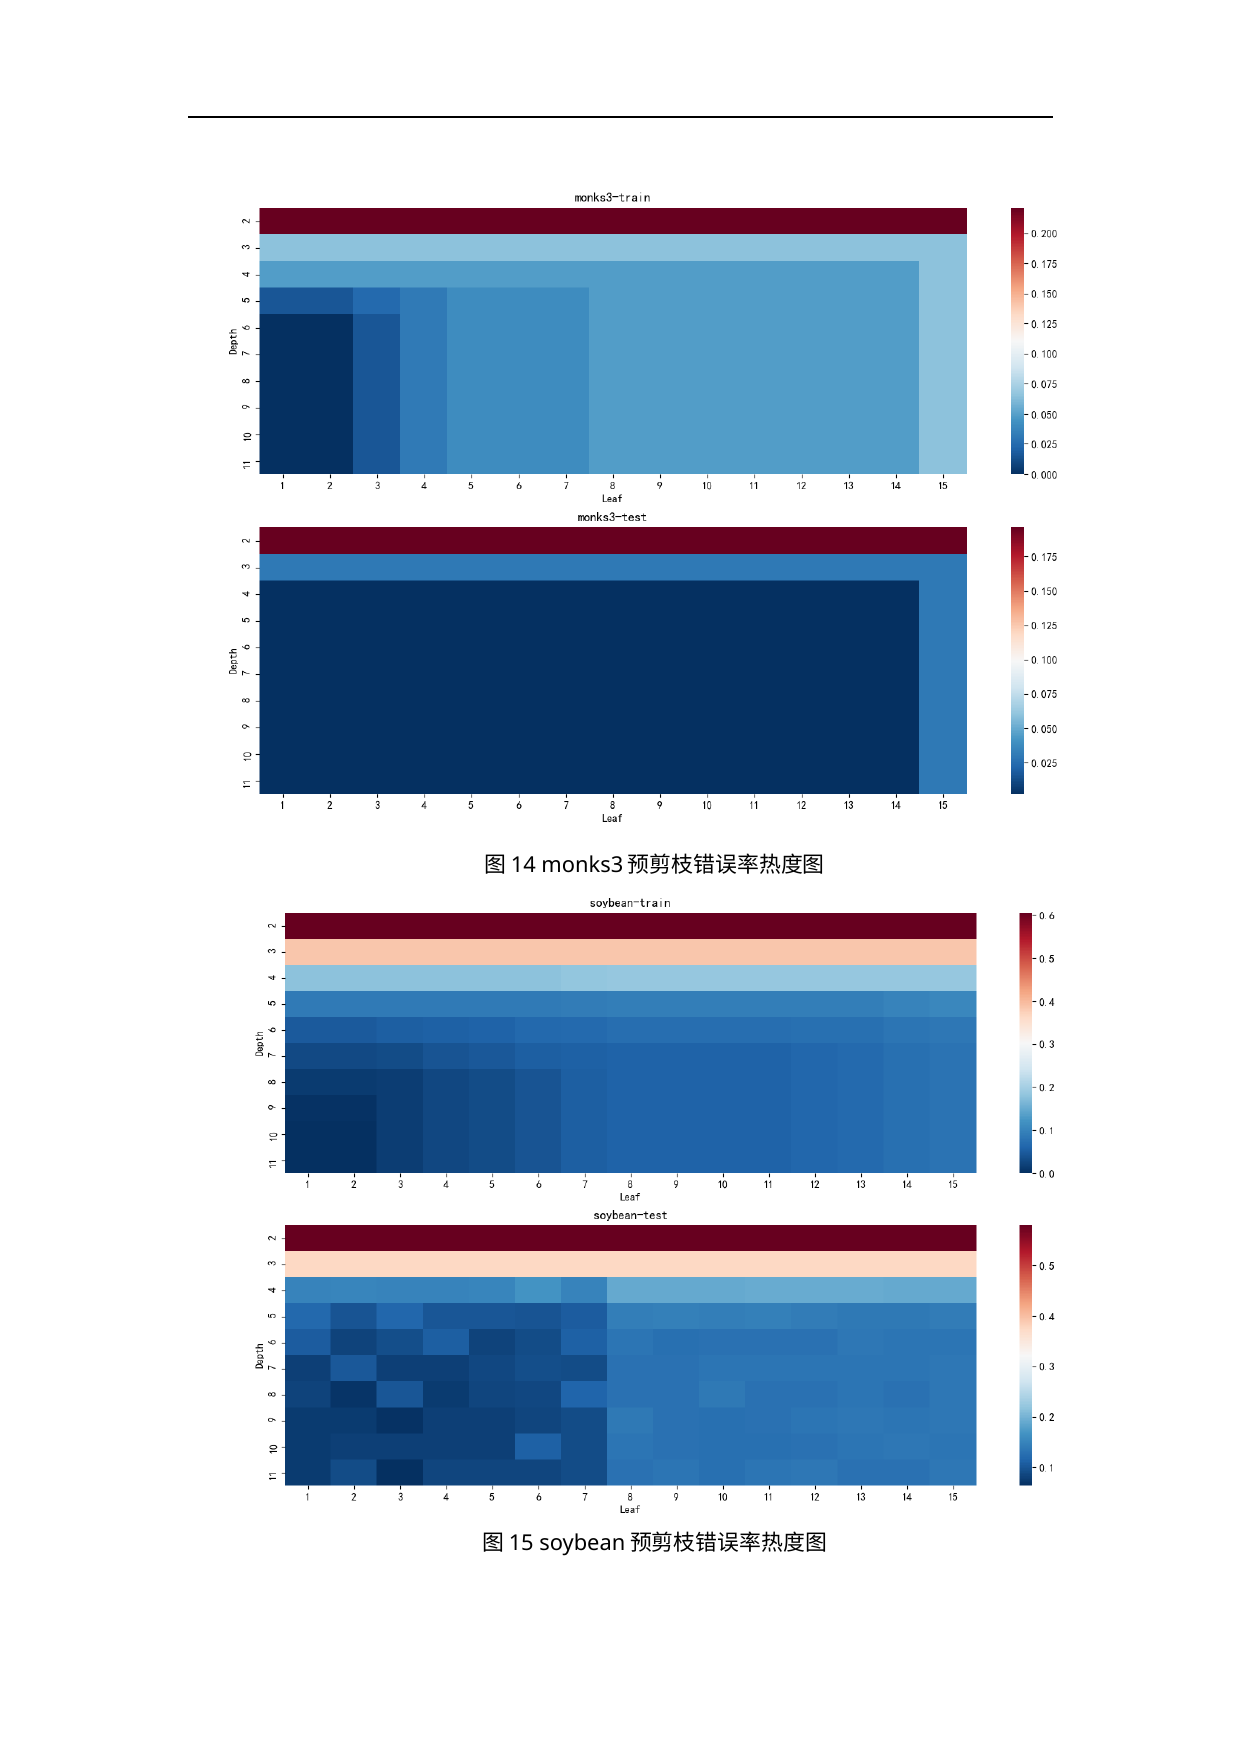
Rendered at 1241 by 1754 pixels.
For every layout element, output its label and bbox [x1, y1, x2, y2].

picture [232, 878, 1077, 1526]
picture [209, 169, 1100, 847]
